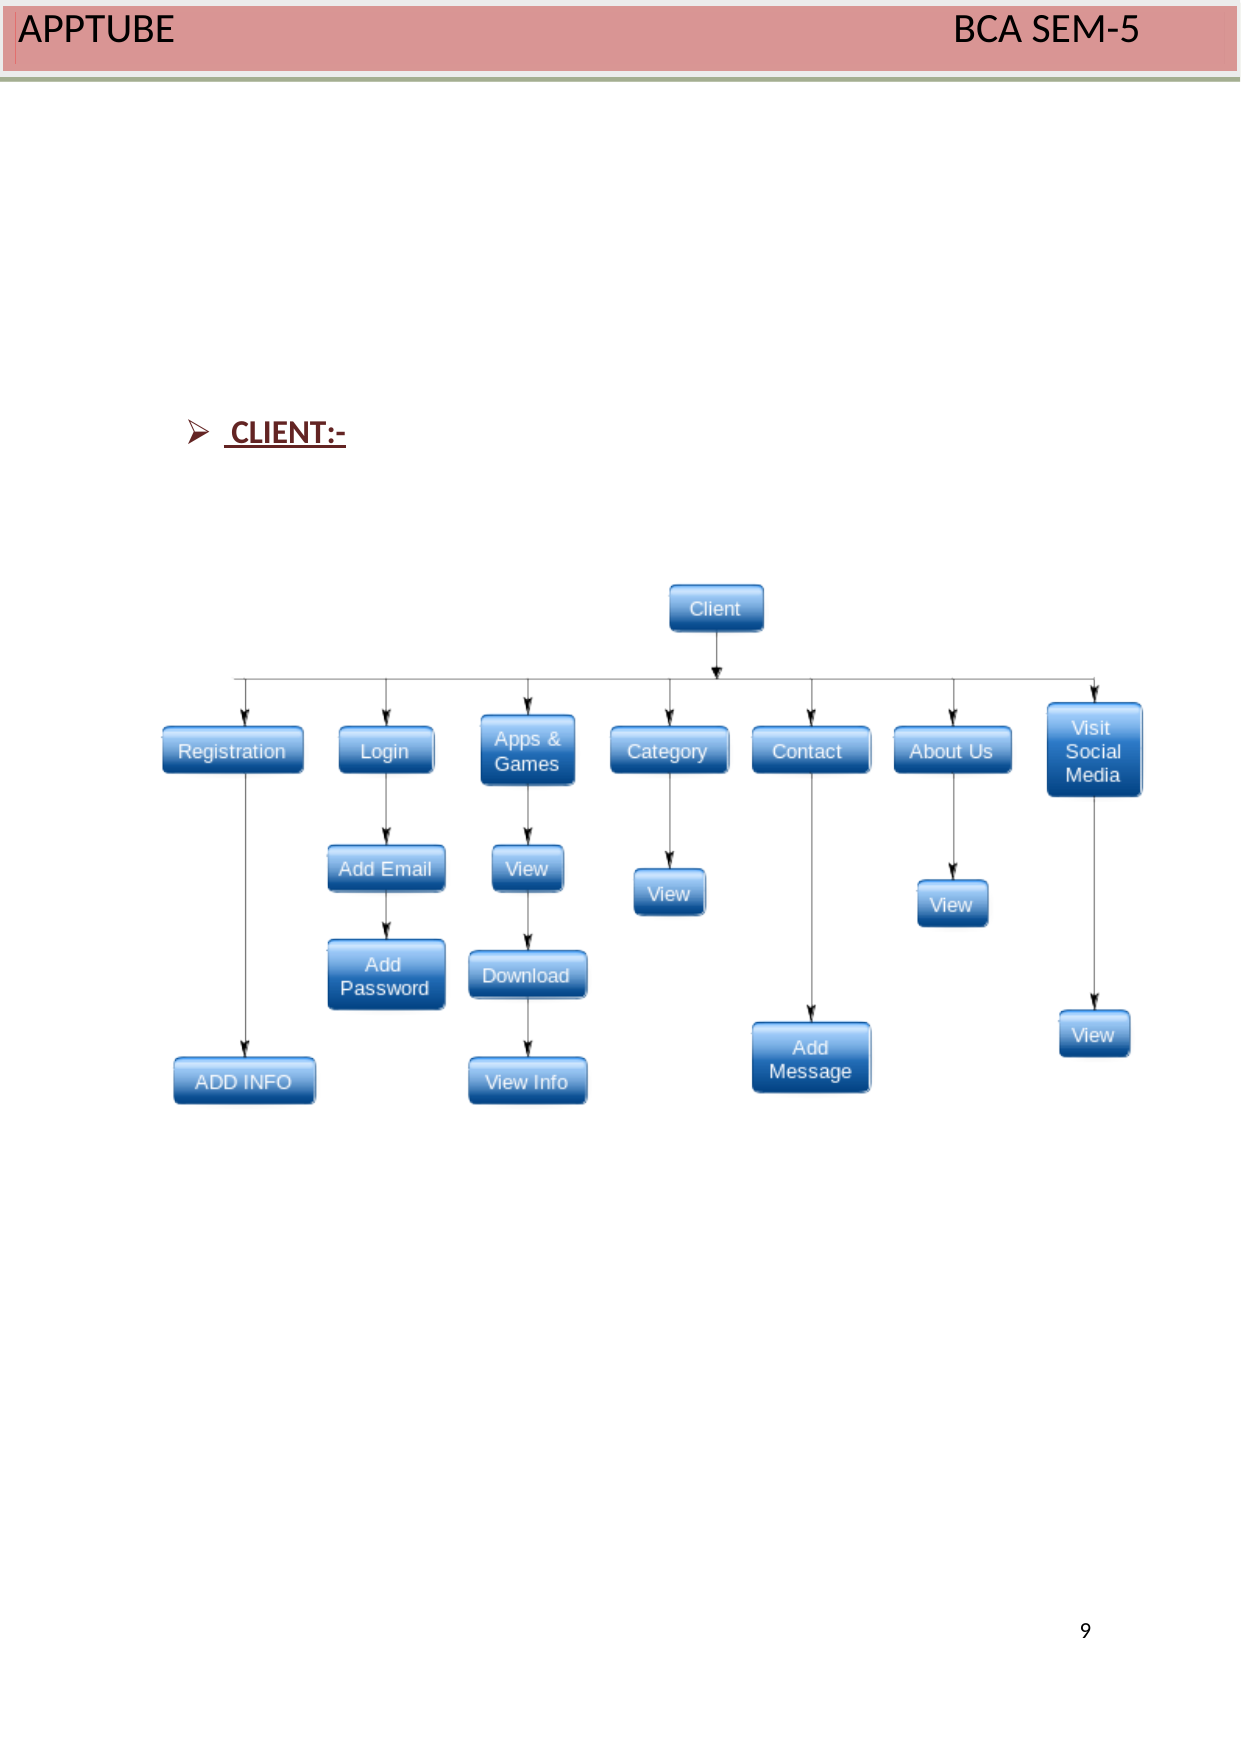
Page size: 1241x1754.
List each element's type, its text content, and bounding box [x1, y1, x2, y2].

picture [3, 12, 1237, 64]
picture [0, 77, 1241, 82]
list CLIENT:- [186, 394, 1109, 462]
